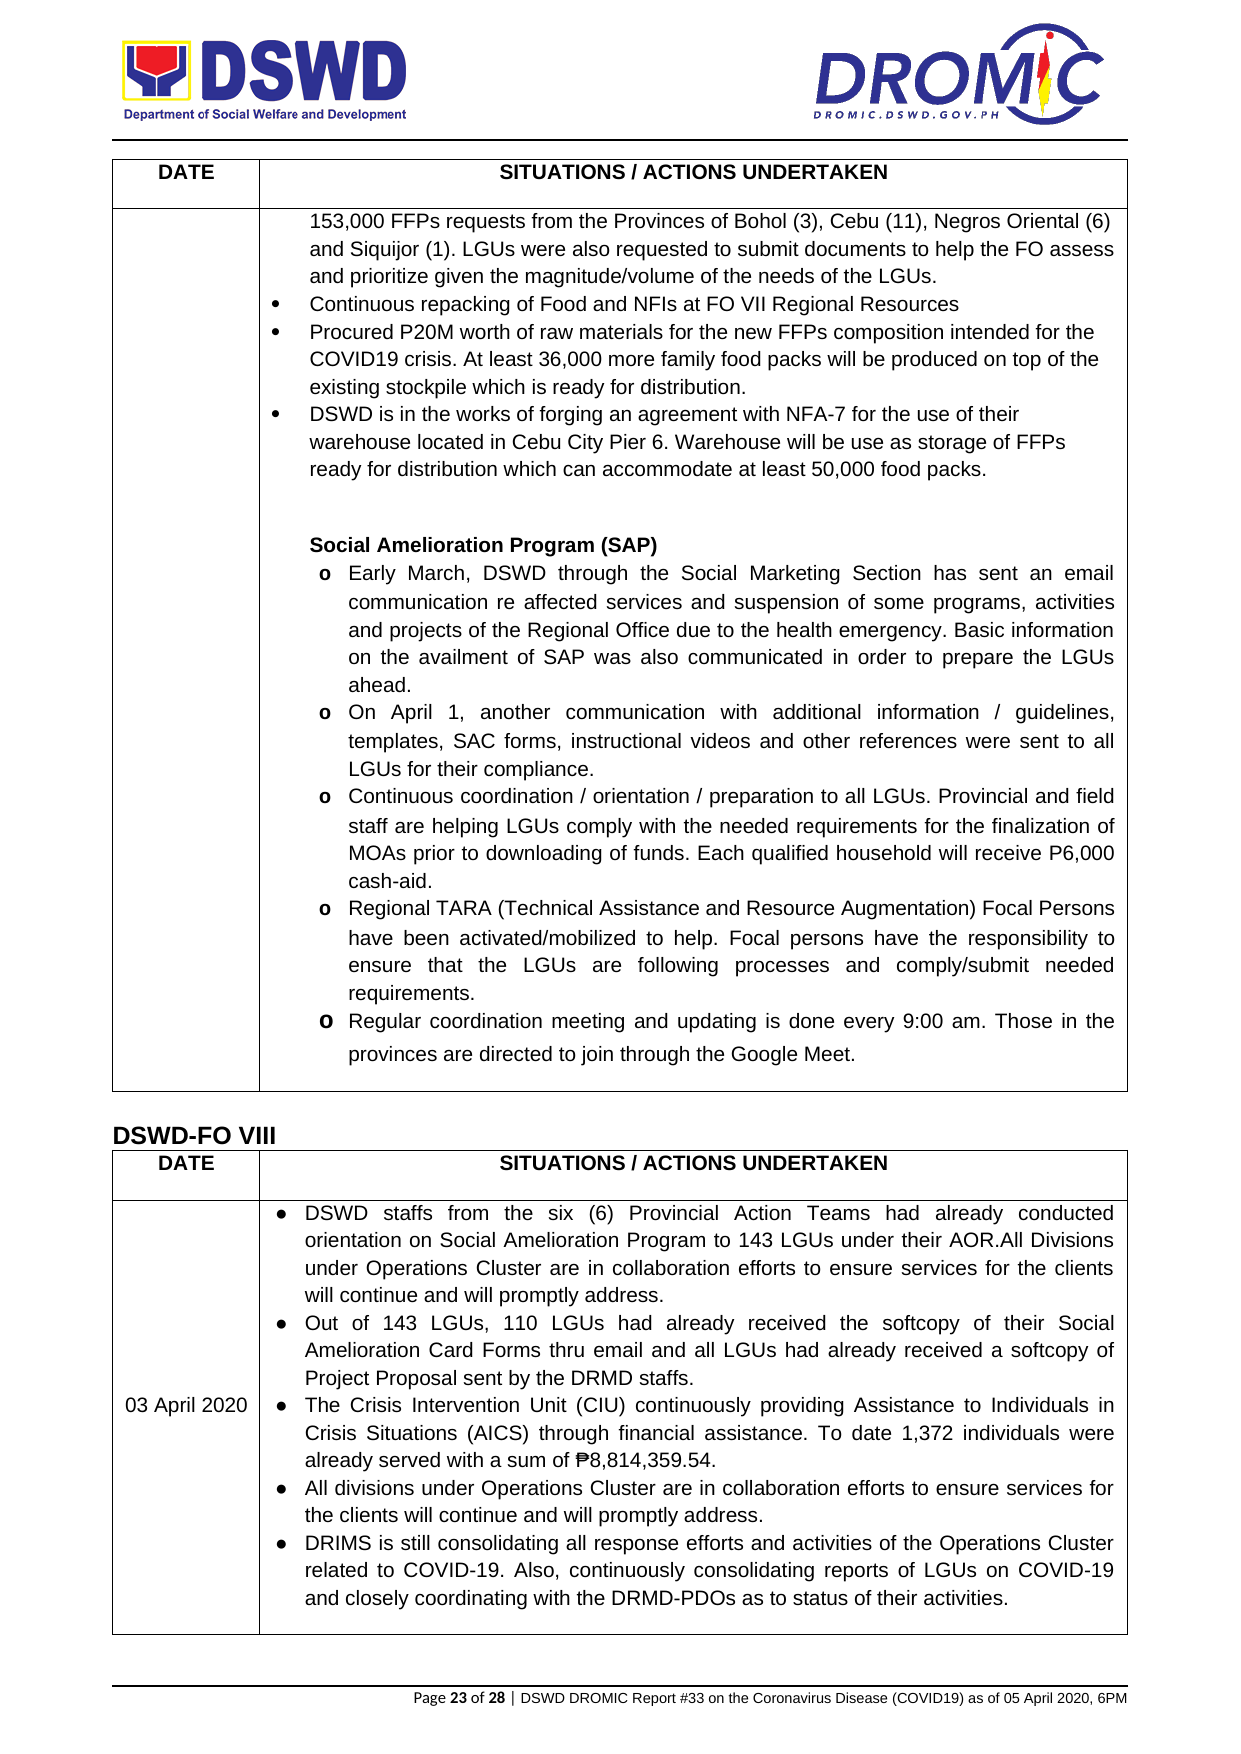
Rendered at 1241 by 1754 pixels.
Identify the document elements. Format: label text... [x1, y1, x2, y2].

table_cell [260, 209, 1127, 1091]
picture [112, 37, 417, 125]
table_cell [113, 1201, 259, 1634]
text DSWD-FO VIII [112, 1121, 1128, 1150]
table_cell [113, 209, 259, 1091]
picture [781, 23, 1133, 125]
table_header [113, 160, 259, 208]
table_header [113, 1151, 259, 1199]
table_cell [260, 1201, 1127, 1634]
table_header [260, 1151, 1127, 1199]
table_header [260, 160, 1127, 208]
